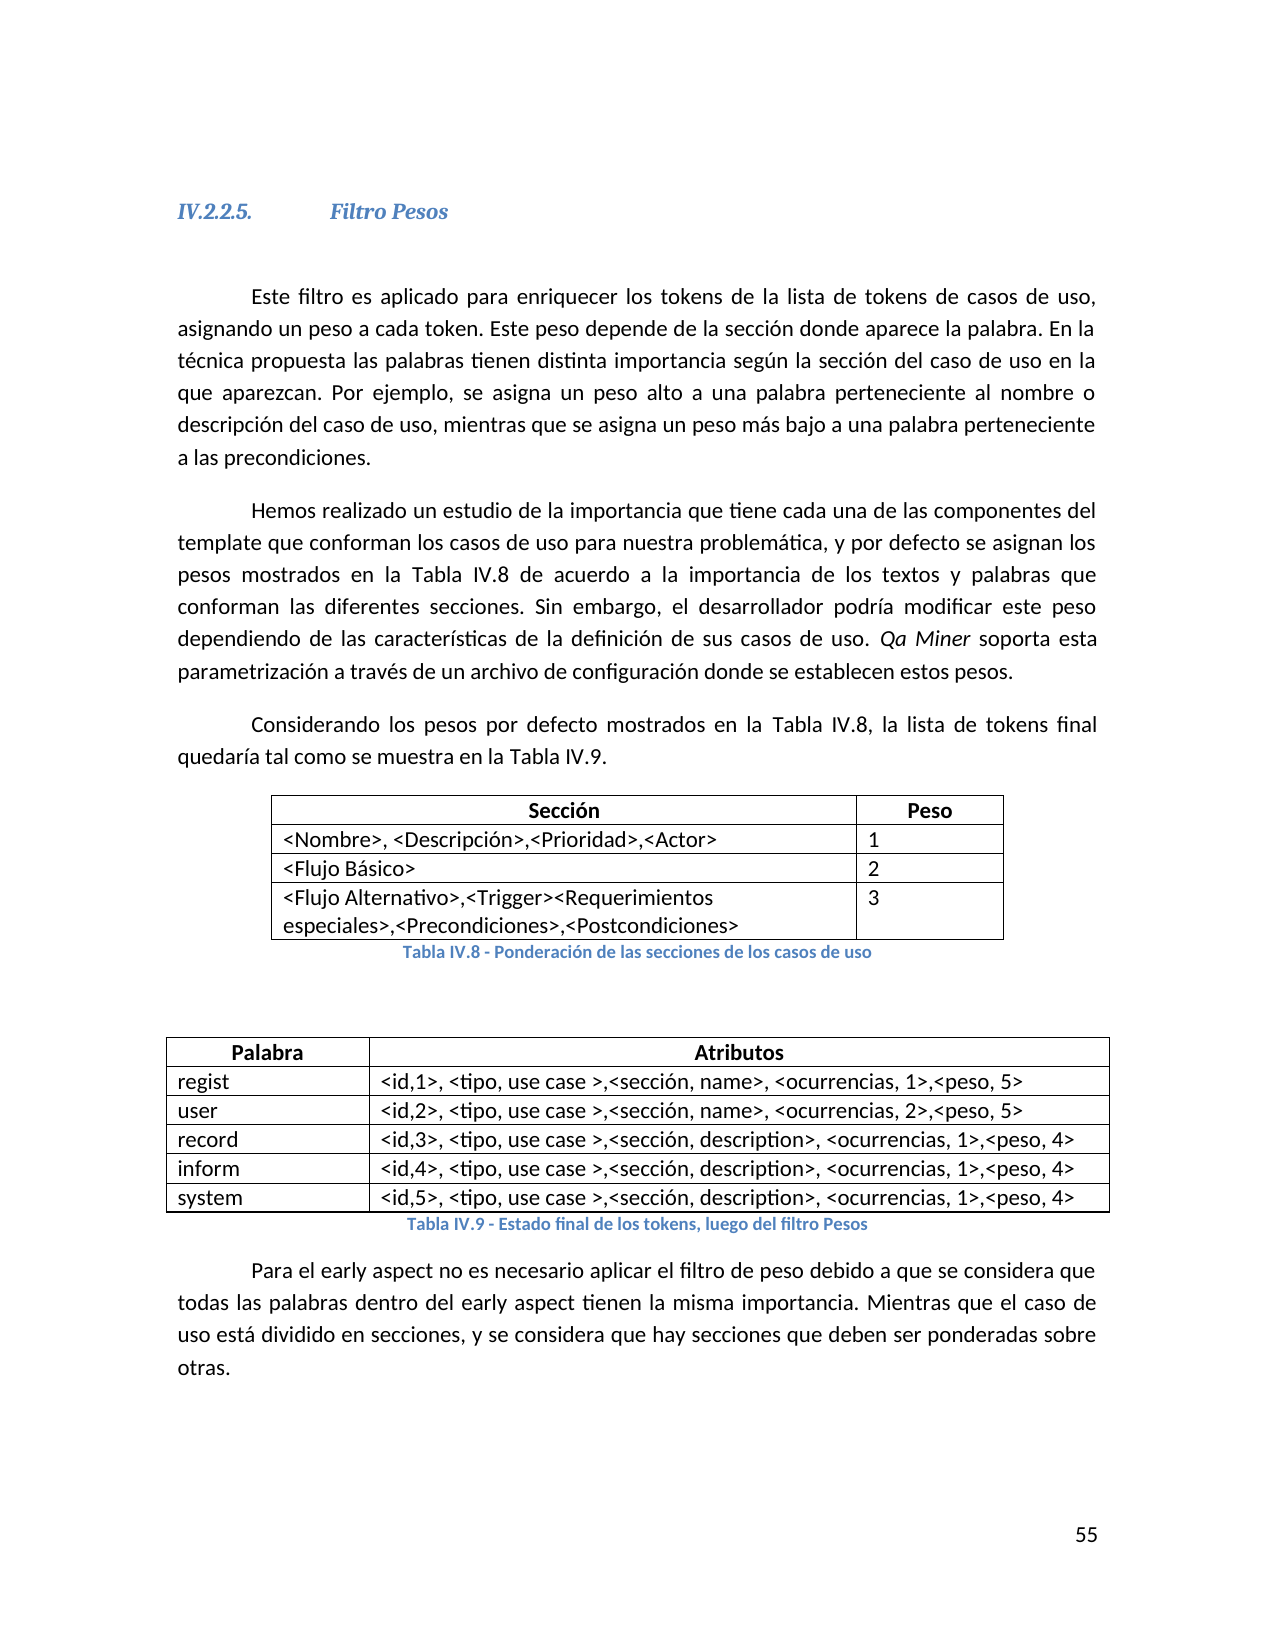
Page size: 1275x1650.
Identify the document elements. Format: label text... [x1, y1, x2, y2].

table_cell user [167, 1096, 369, 1124]
table_header Palabra [167, 1038, 369, 1066]
table_cell record [167, 1125, 369, 1153]
table_cell regist [167, 1067, 369, 1095]
table_cell 3 [857, 883, 1003, 939]
table_cell <Flujo Alternativo>,<Trigger><Requerimientos especiales>,<Precondiciones>,<Postcondiciones> [272, 883, 856, 939]
table_cell <id,3>, <tipo, use case >,<sección, description>, <ocurrencias, 1>,<peso, 4> [370, 1125, 1109, 1153]
subtitle Filtro Pesos [177, 199, 1098, 225]
text Considerando los pesos por defecto mostrados en la Tabla IV.8, la lista de tokens final quedaría tal como se muestra en la Tabla IV.9. [177, 710, 1098, 770]
table_cell <id,5>, <tipo, use case >,<sección, description>, <ocurrencias, 1>,<peso, 4> [370, 1184, 1109, 1211]
table_header Atributos [370, 1038, 1109, 1066]
table_cell <Nombre>, <Descripción>,<Prioridad>,<Actor> [272, 825, 856, 853]
text Hemos realizado un estudio de la importancia que tiene cada una de las componentes del template que conforman los casos de uso para nuestra problemática, y por defecto se asignan los pesos mostrados en la Tabla IV.8 de acuerdo a la importancia de los textos y palabras que conforman las diferentes secciones. Sin embargo, el desarrollador podría modificar este peso dependiendo de las características de la definición de sus casos de uso. Qa Miner soporta esta parametrización a través de un archivo de configuración donde se establecen estos pesos. [177, 496, 1098, 685]
table_cell <id,4>, <tipo, use case >,<sección, description>, <ocurrencias, 1>,<peso, 4> [370, 1154, 1109, 1182]
table_cell <Flujo Básico> [272, 854, 856, 882]
text Para el early aspect no es necesario aplicar el filtro de peso debido a que se considera que todas las palabras dentro del early aspect tienen la misma importancia. Mientras que el caso de uso está dividido en secciones, y se considera que hay secciones que deben ser ponderadas sobre otras. [177, 1256, 1098, 1381]
table_cell <id,2>, <tipo, use case >,<sección, name>, <ocurrencias, 2>,<peso, 5> [370, 1096, 1109, 1124]
table_cell 1 [857, 825, 1003, 853]
table_cell <id,1>, <tipo, use case >,<sección, name>, <ocurrencias, 1>,<peso, 5> [370, 1067, 1109, 1095]
table_cell inform [167, 1154, 369, 1182]
table_header Peso [857, 796, 1003, 824]
table_cell 2 [857, 854, 1003, 882]
table_header Sección [272, 796, 856, 824]
table_cell system [167, 1184, 369, 1211]
text Este filtro es aplicado para enriquecer los tokens de la lista de tokens de casos de uso, asignando un peso a cada token. Este peso depende de la sección donde aparece la palabra. En la técnica propuesta las palabras tienen distinta importancia según la sección del caso de uso en la que aparezcan. Por ejemplo, se asigna un peso alto a una palabra perteneciente al nombre o descripción del caso de uso, mientras que se asigna un peso más bajo a una palabra perteneciente a las precondiciones. [177, 282, 1098, 471]
